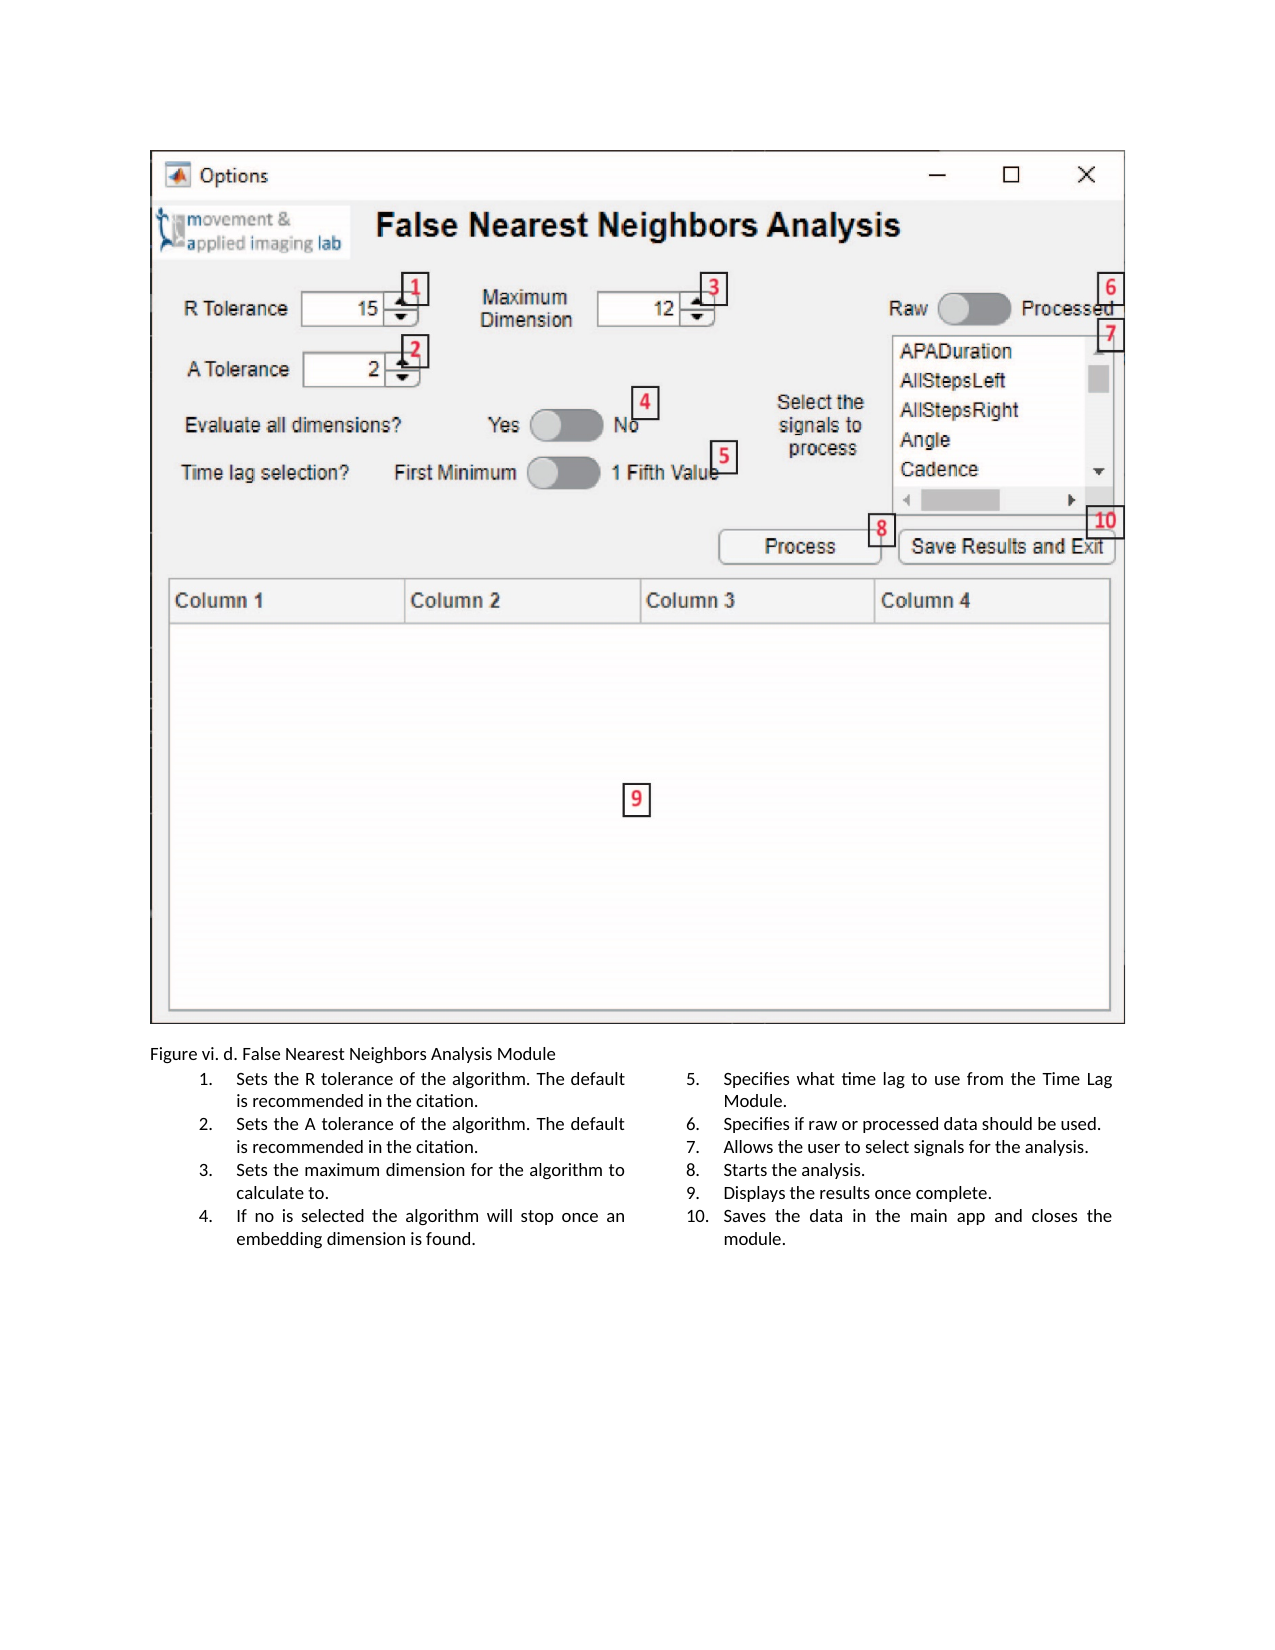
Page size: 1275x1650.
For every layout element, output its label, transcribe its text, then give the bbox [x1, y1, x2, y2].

table_header Specifies what time lag to use from the Time Lag Module. Specifies if raw or processed data should be used. Allows the user to select signals for the analysis. Starts the analysis. Displays the results once complete. Saves the data in the main app and closes the module. [637, 1067, 1124, 1250]
table_header Sets the R tolerance of the algorithm. The default is recommended in the citation. Sets the A tolerance of the algorithm. The default is recommended in the citation. Sets the maximum dimension for the algorithm to calculate to. If no is selected the algorithm will stop once an embedding dimension is found. [150, 1067, 637, 1250]
picture [150, 150, 1125, 1024]
text Figure vi. d. False Nearest Neighbors Analysis Module [150, 1042, 1125, 1065]
